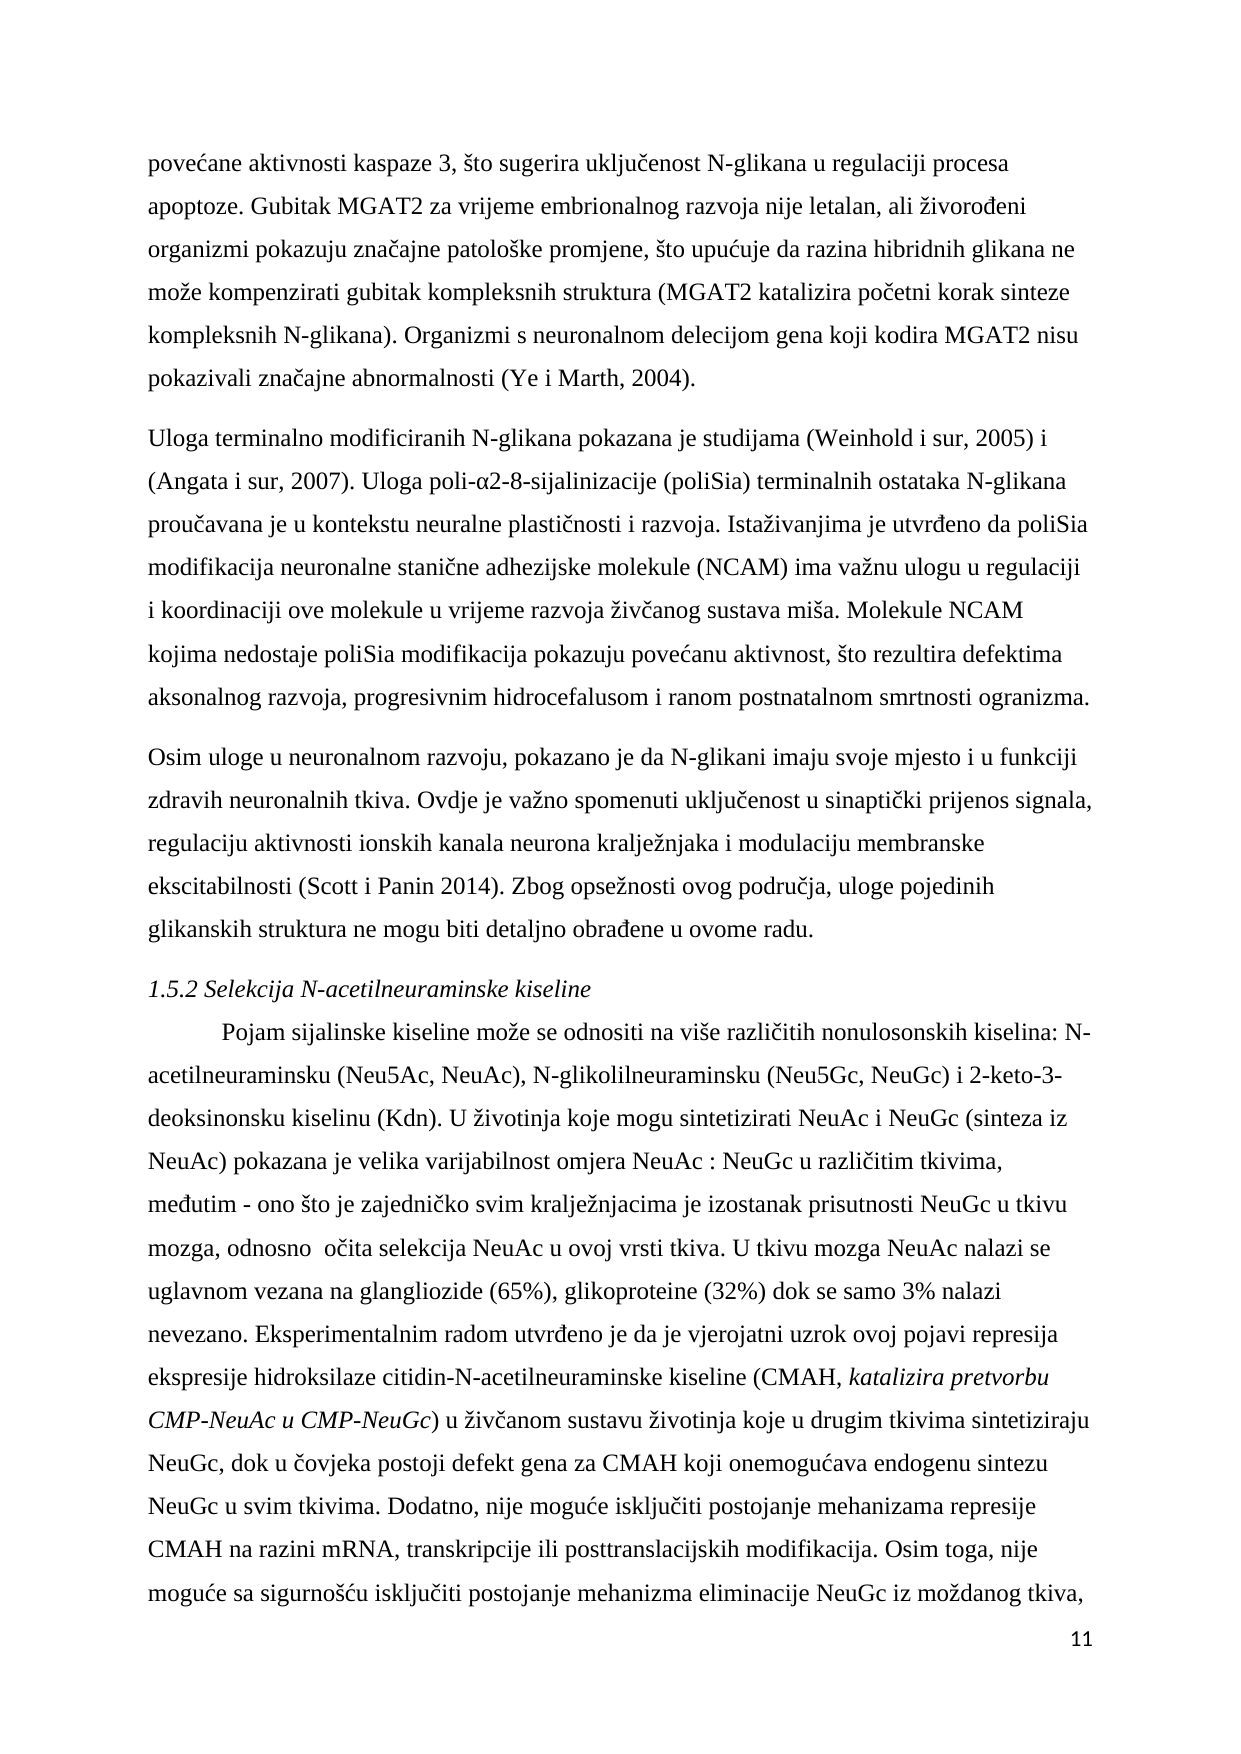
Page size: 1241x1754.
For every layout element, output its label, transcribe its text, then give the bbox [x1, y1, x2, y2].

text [148, 1017, 1093, 1606]
text Osim uloge u neuronalnom razvoju, pokazano je da N-glikani imaju svoje mjesto i u funkciji zdravih neuronalnih tkiva. Ovdje je važno spomenuti uključenost u sinaptički prijenos signala, regulaciju aktivnosti ionskih kanala neurona kralježnjaka i modulaciju membranske ekscitabilnosti (Scott i Panin 2014). Zbog opsežnosti ovog područja, uloge pojedinih glikanskih struktura ne mogu biti detaljno obrađene u ovome radu. [148, 742, 1093, 943]
subtitle 1.5.2 Selekcija N-acetilneuraminske kiseline [148, 974, 1093, 1003]
text Uloga terminalno modificiranih N-glikana pokazana je studijama (Weinhold i sur, 2005) i (Angata i sur, 2007). Uloga poli-α2-8-sijalinizacije (poliSia) terminalnih ostataka N-glikana proučavana je u kontekstu neuralne plastičnosti i razvoja. Istaživanjima je utvrđeno da poliSia modifikacija neuronalne stanične adhezijske molekule (NCAM) ima važnu ulogu u regulaciji i koordinaciji ove molekule u vrijeme razvoja živčanog sustava miša. Molekule NCAM kojima nedostaje poliSia modifikacija pokazuju povećanu aktivnost, što rezultira defektima aksonalnog razvoja, progresivnim hidrocefalusom i ranom postnatalnom smrtnosti ogranizma. [148, 423, 1093, 711]
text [148, 148, 1093, 392]
